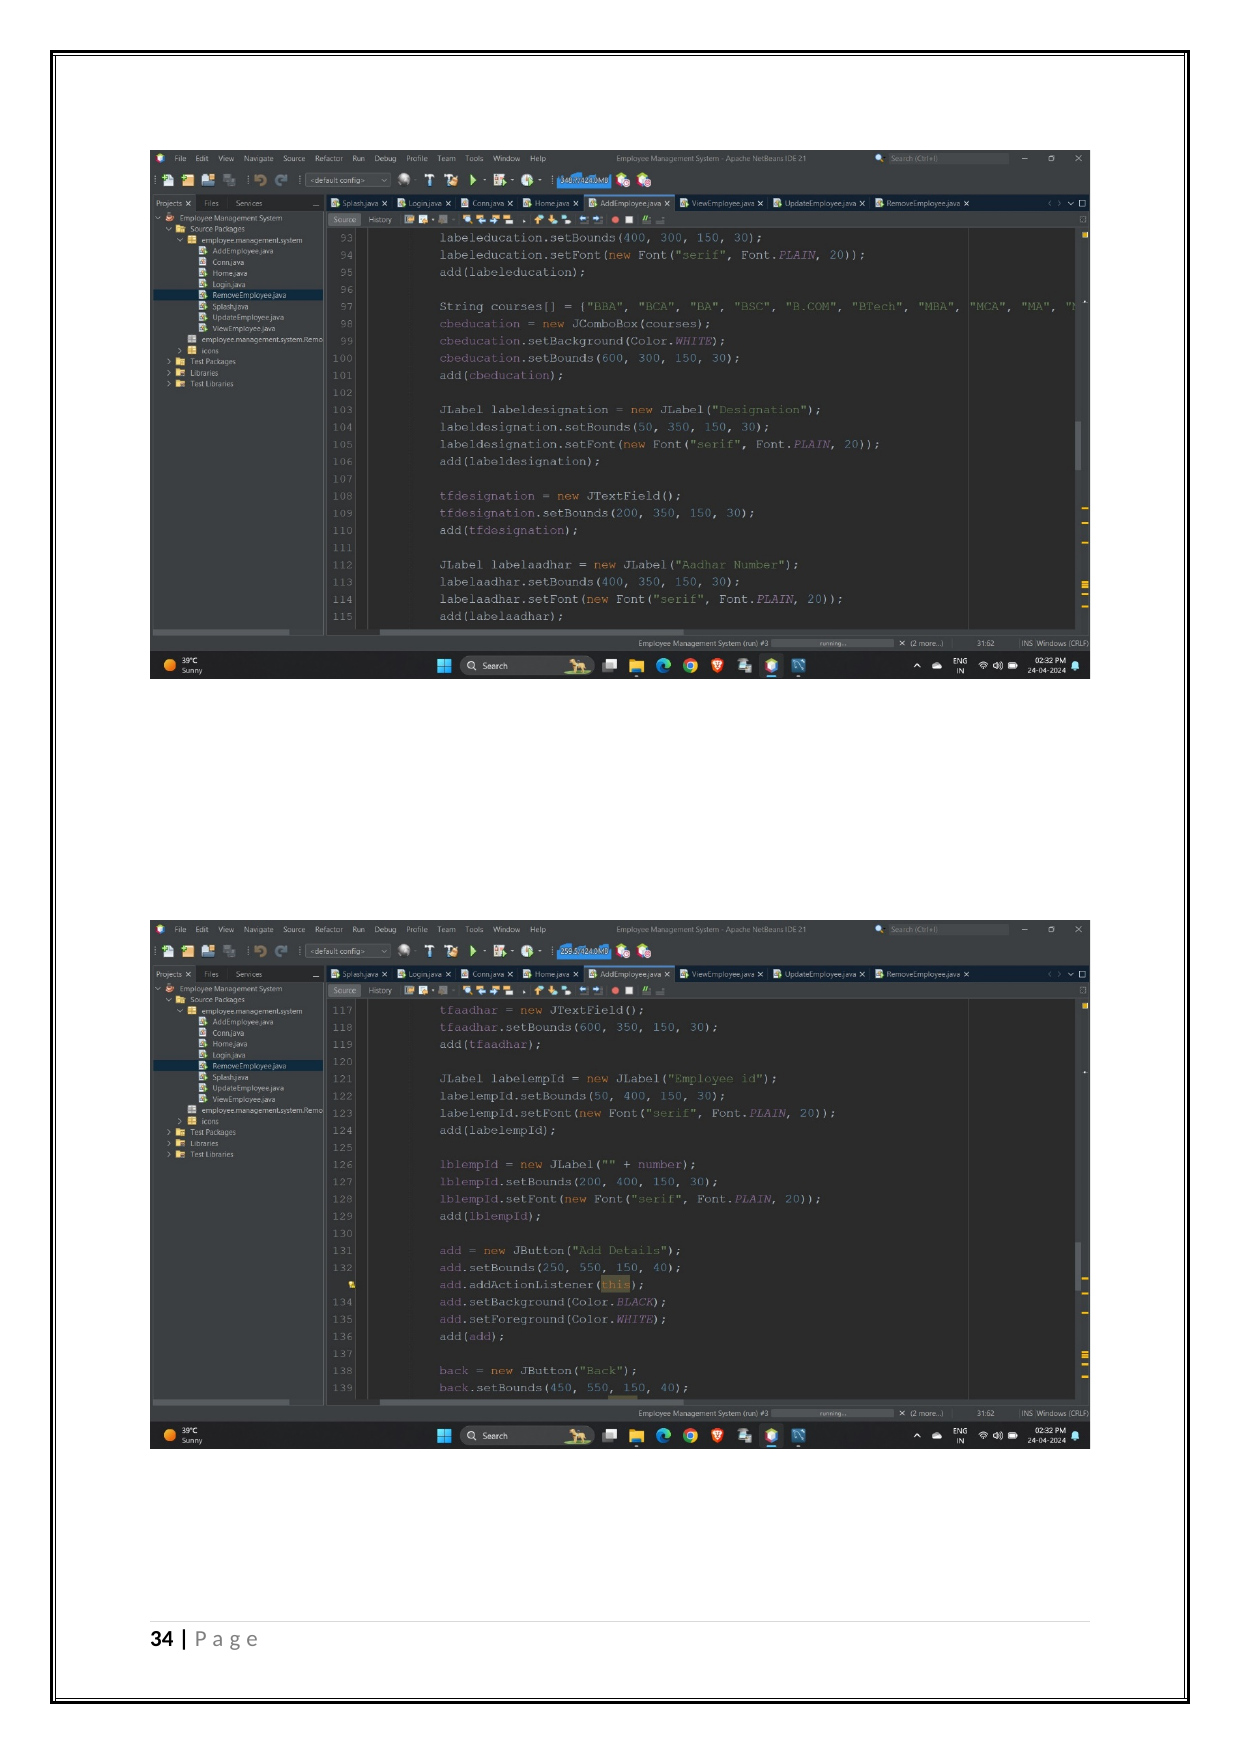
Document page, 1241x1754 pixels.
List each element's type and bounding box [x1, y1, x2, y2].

picture [150, 150, 1091, 679]
picture [150, 920, 1091, 1449]
